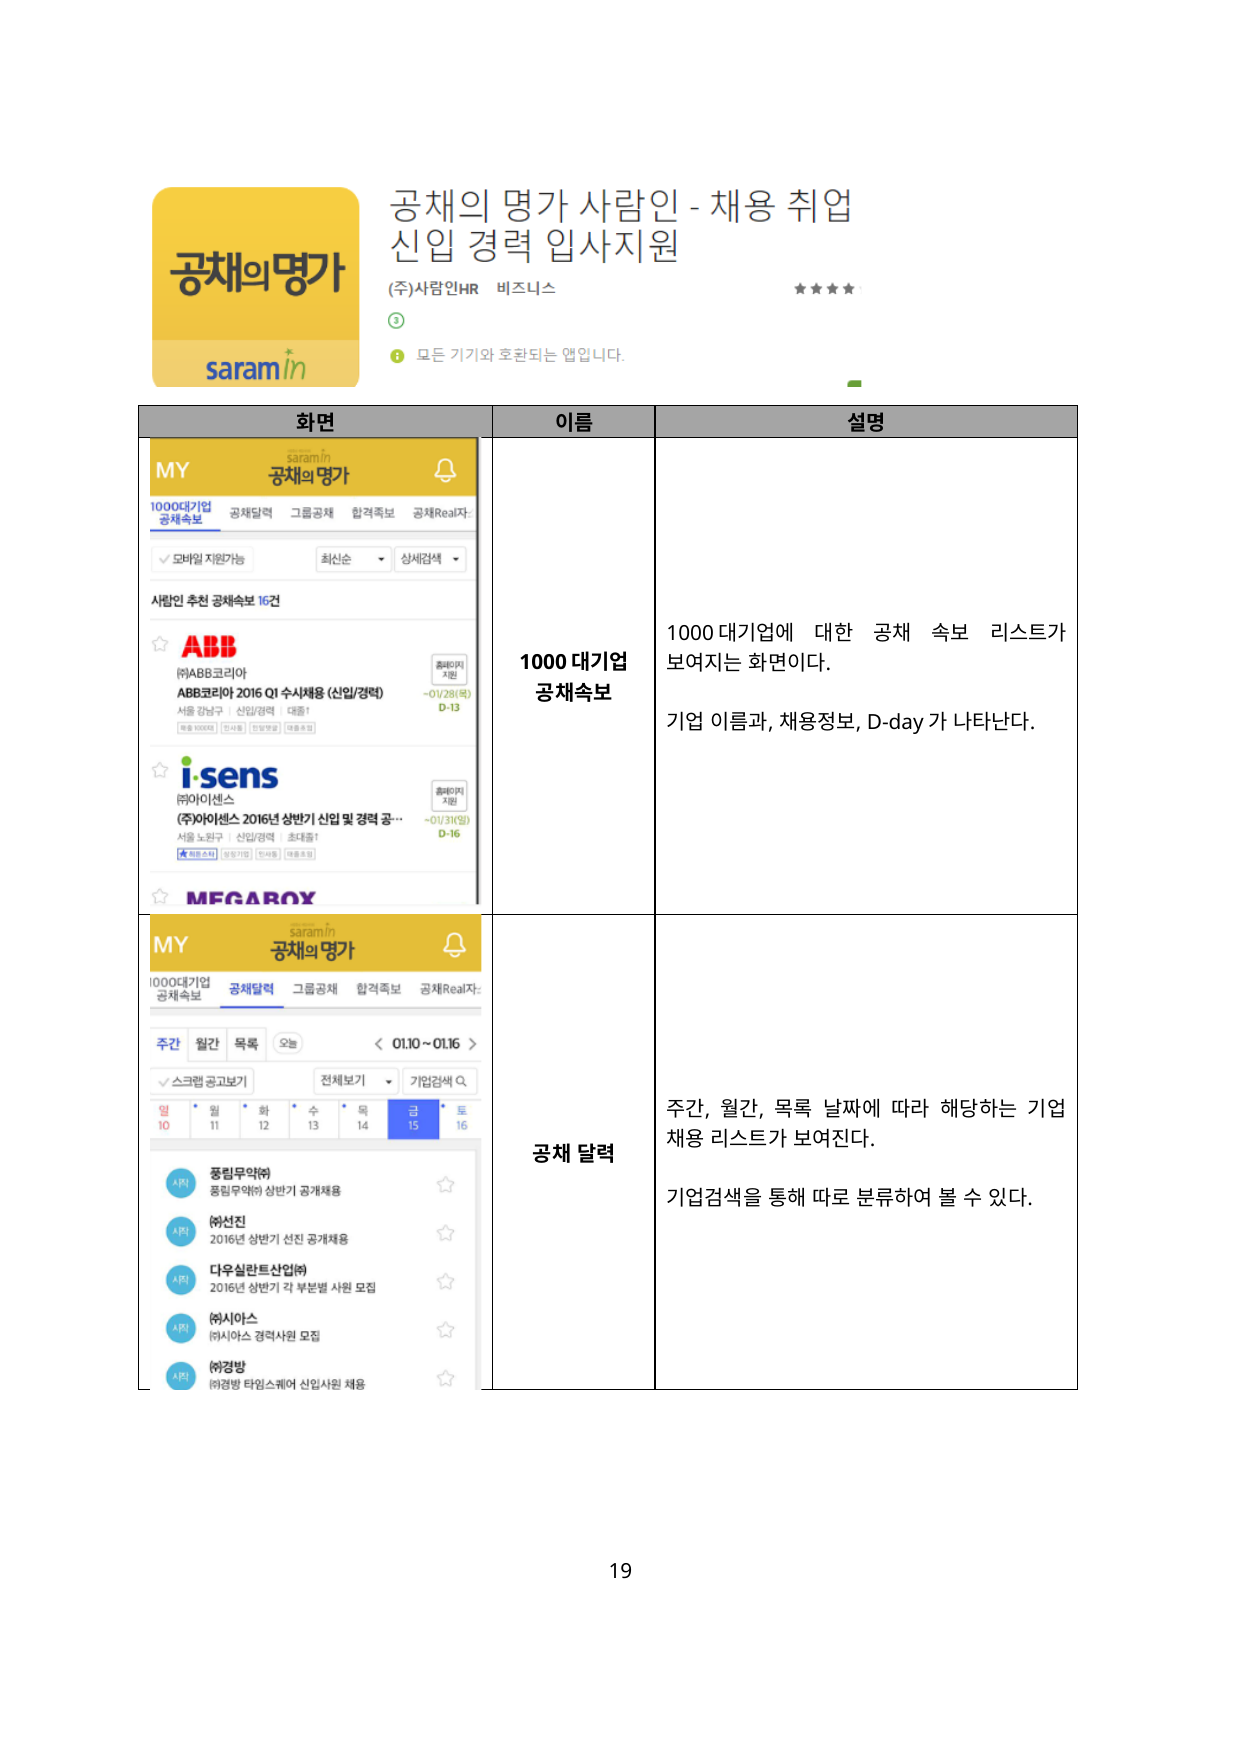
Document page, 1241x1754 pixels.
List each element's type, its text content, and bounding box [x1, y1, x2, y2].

table_cell 공채 달력 [493, 915, 654, 1389]
table_cell [139, 438, 150, 914]
table_cell 주간, 월간, 목록 날짜에 따라 해당하는 기업 채용 리스트가 보여진다. 기업검색을 통해 따로 분류하여 볼 수 있다. [656, 915, 1077, 1389]
table_cell [482, 915, 492, 1389]
table_cell [482, 438, 492, 914]
table_header 이름 [493, 406, 654, 437]
table_header 화면 [139, 406, 492, 437]
table_cell 1000대기업에 대한 공채 속보 리스트가 보여지는 화면이다. 기업 이름과, 채용정보, D-day가 나타난다. [656, 438, 1077, 914]
table_cell [139, 915, 150, 1389]
table_header 설명 [656, 406, 1077, 437]
table_cell 1000대기업 공채속보 [493, 438, 654, 914]
